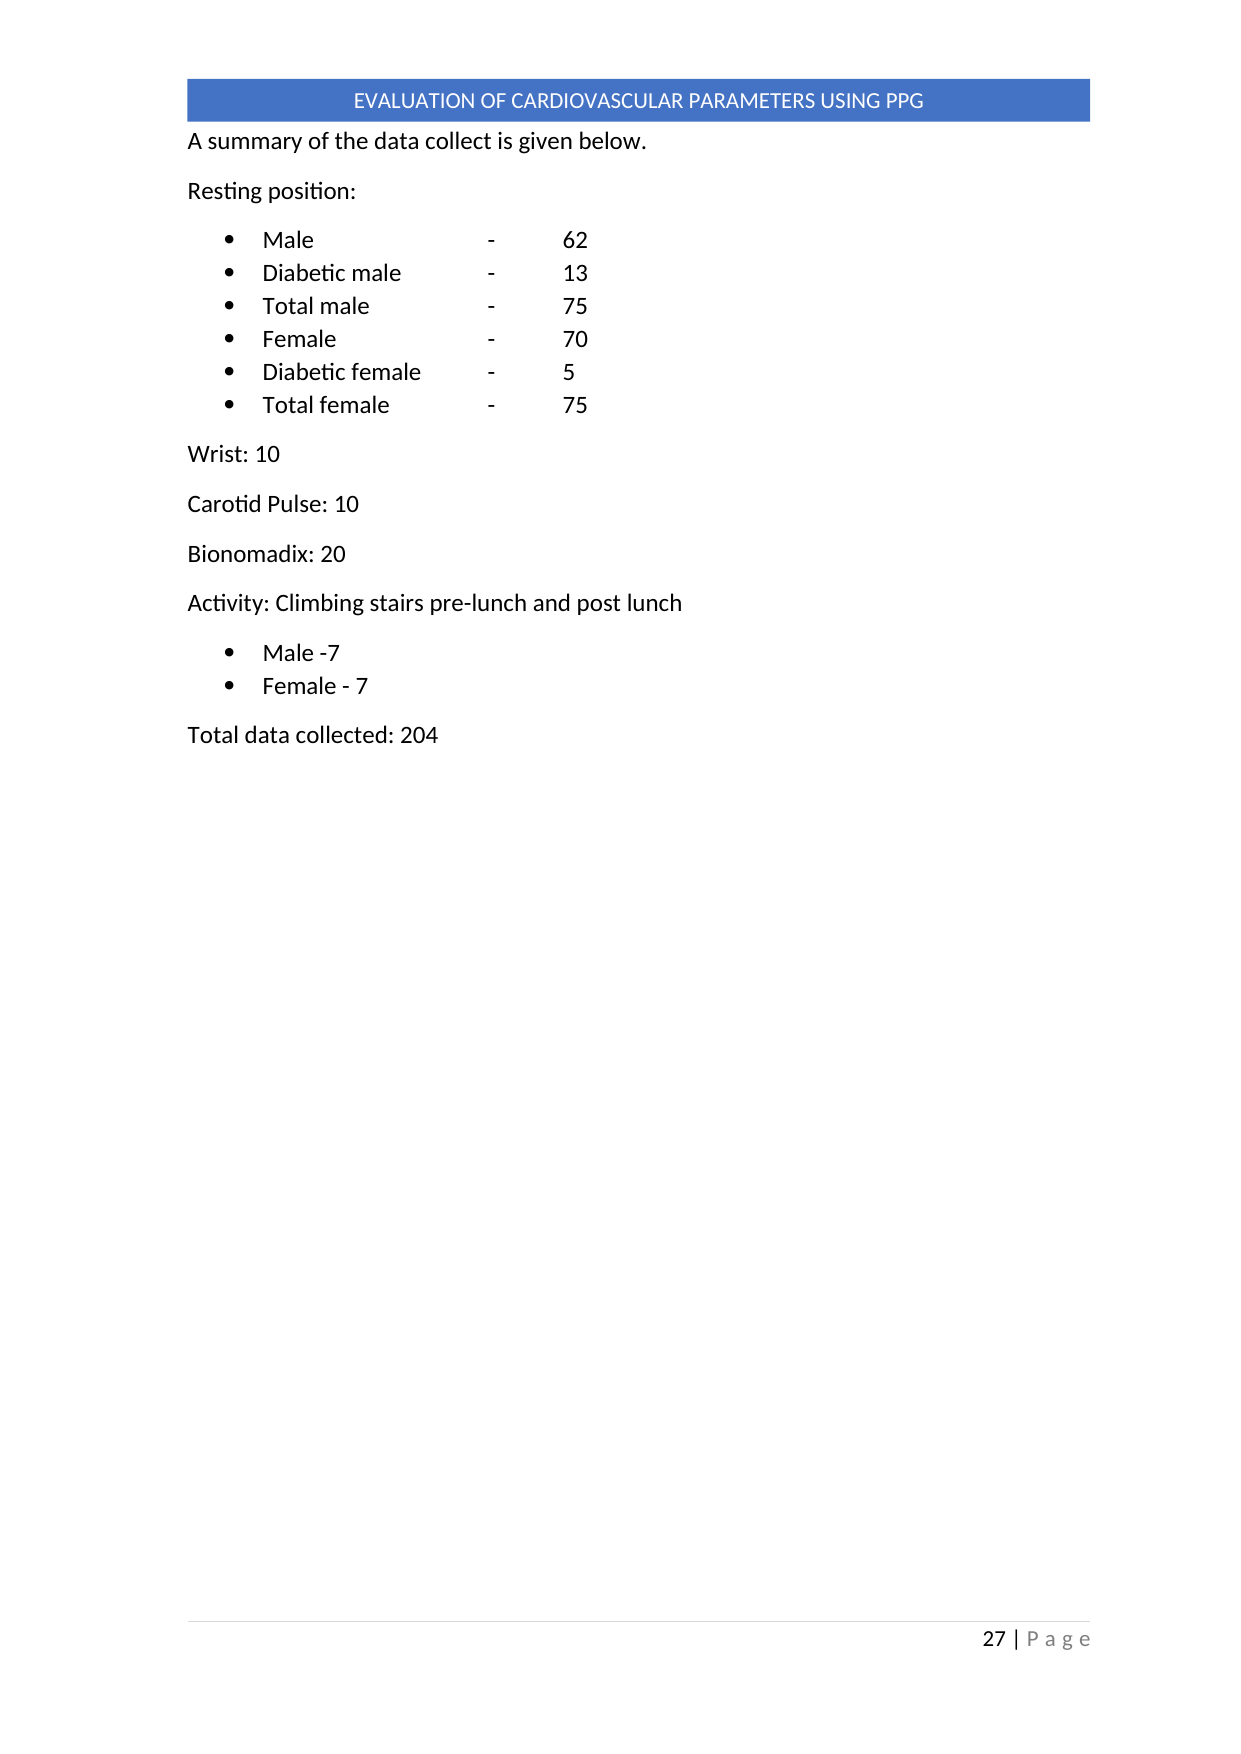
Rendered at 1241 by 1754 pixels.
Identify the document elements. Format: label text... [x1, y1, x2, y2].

list Total female - 75 [225, 389, 1090, 419]
text A summary of the data collect is given below. [187, 122, 1090, 156]
text Carotid Pulse: 10 [187, 488, 1090, 519]
list Female - 7 [225, 670, 1090, 700]
text Wrist: 10 [187, 439, 1090, 469]
text Total data collected: 204 [187, 719, 1090, 750]
text Bionomadix: 20 [187, 538, 1090, 568]
list Diabetic female - 5 [225, 356, 1090, 387]
list Diabetic male - 13 [225, 257, 1090, 288]
list Total male - 75 [225, 290, 1090, 321]
list Male -7 [225, 637, 1090, 667]
text Activity: Climbing stairs pre-lunch and post lunch [187, 587, 1090, 618]
list Male - 62 [225, 224, 1090, 255]
text Resting position: [187, 175, 1090, 205]
list Female - 70 [225, 323, 1090, 354]
